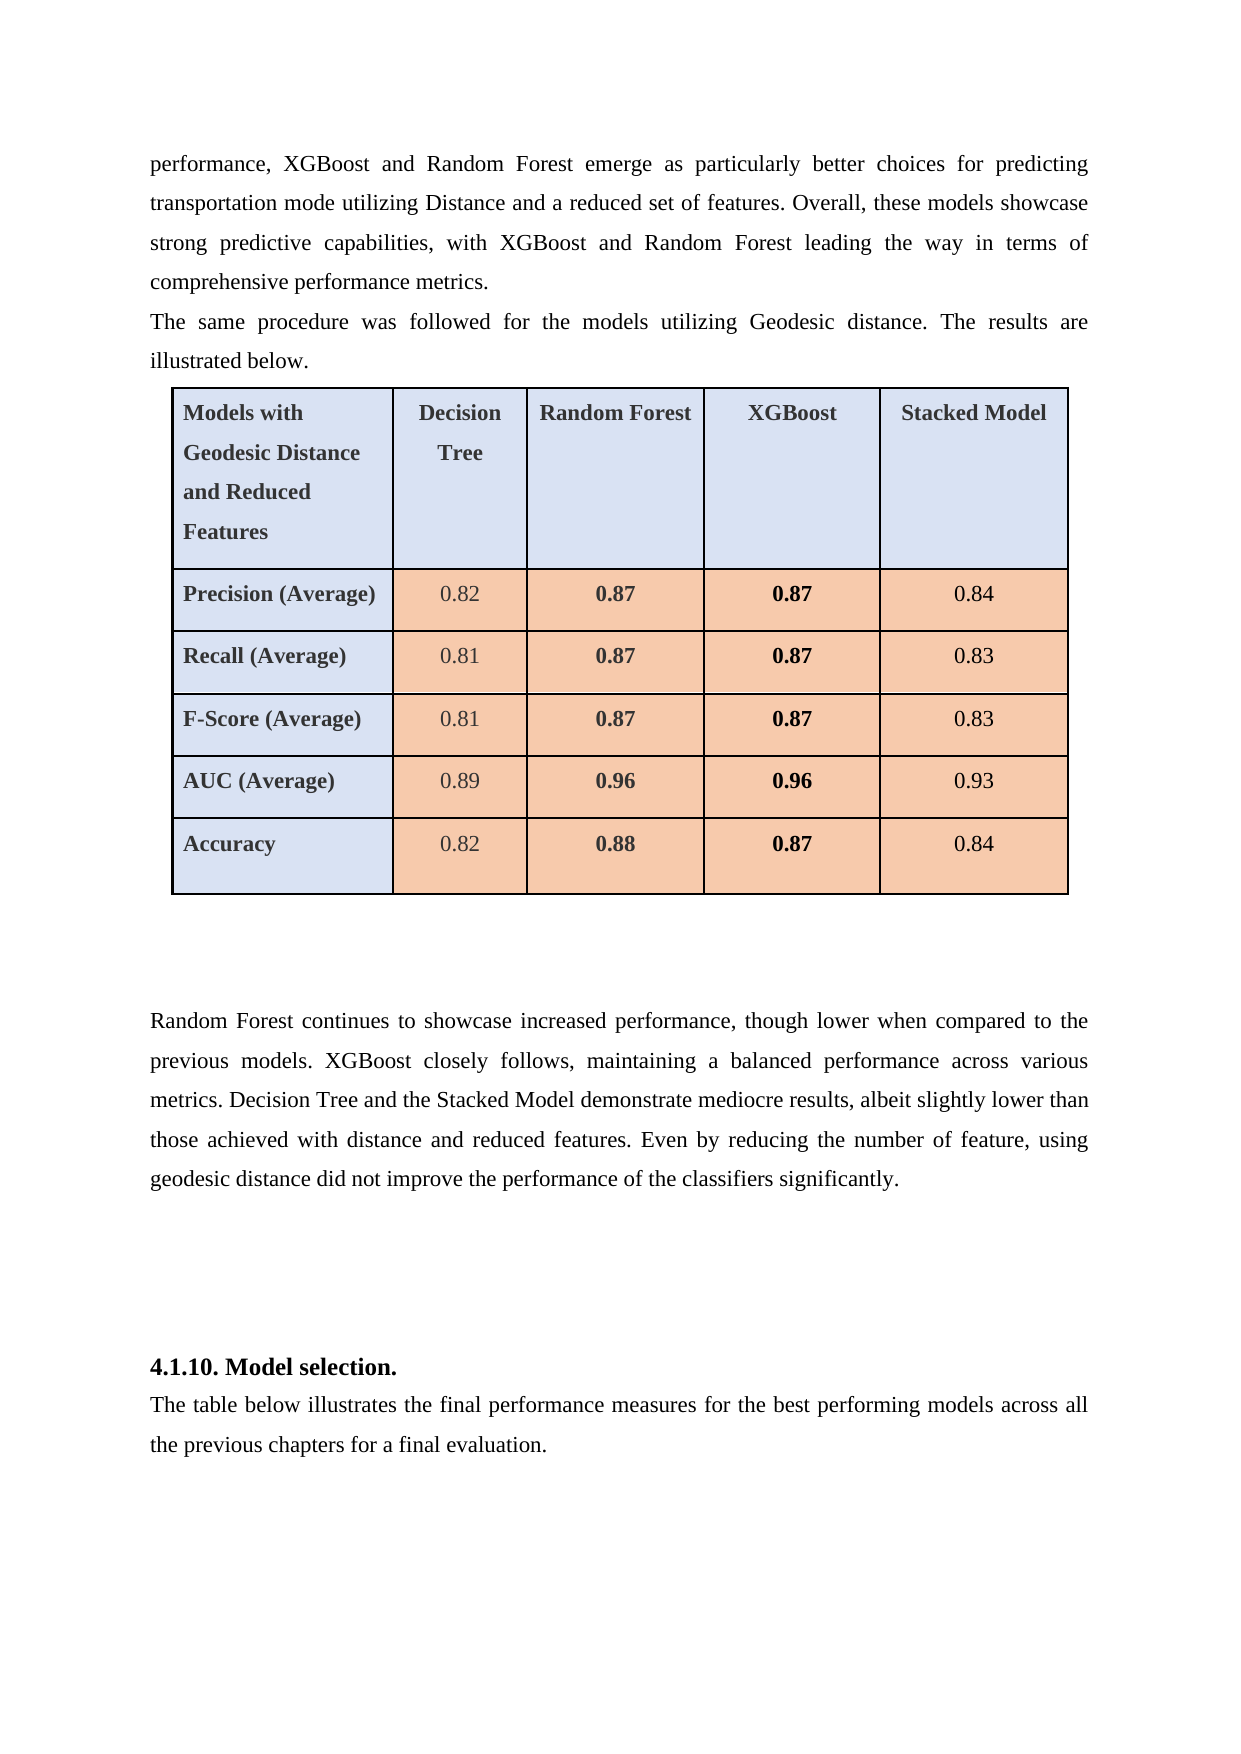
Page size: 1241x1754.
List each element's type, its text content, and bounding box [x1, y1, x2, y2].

table_header Random Forest [528, 389, 703, 568]
table_cell Recall (Average) [174, 632, 392, 692]
table_cell Accuracy [174, 819, 392, 893]
table_cell 0.83 [881, 695, 1067, 755]
table_cell 0.89 [394, 757, 526, 817]
table_cell 0.81 [394, 695, 526, 755]
subtitle 4.1.10. Model selection. [150, 1352, 1090, 1381]
table_header XGBoost [705, 389, 879, 568]
table_cell 0.93 [881, 757, 1067, 817]
table_cell 0.84 [881, 570, 1067, 630]
table_cell 0.88 [528, 819, 703, 893]
table_cell F-Score (Average) [174, 695, 392, 755]
table_cell 0.87 [705, 695, 879, 755]
table_cell AUC (Average) [174, 757, 392, 817]
table_header Decision Tree [394, 389, 526, 568]
table_cell 0.84 [881, 819, 1067, 893]
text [150, 150, 1090, 295]
table_cell 0.87 [528, 570, 703, 630]
table_cell 0.82 [394, 570, 526, 630]
table_cell 0.87 [705, 570, 879, 630]
table_header Stacked Model [881, 389, 1067, 568]
text Random Forest continues to showcase increased performance, though lower when compared to the previous models. XGBoost closely follows, maintaining a balanced performance across various metrics. Decision Tree and the Stacked Model demonstrate mediocre results, albeit slightly lower than those achieved with distance and reduced features. Even by reducing the number of feature, using geodesic distance did not improve the performance of the classifiers significantly. [150, 1007, 1090, 1191]
table_cell 0.82 [394, 819, 526, 893]
table_cell Precision (Average) [174, 570, 392, 630]
table_header Models with Geodesic Distance and Reduced Features [174, 389, 392, 568]
table_cell 0.96 [705, 757, 879, 817]
table_cell 0.81 [394, 632, 526, 692]
text The table below illustrates the final performance measures for the best performing models across all the previous chapters for a final evaluation. [150, 1392, 1090, 1457]
table_cell 0.87 [528, 695, 703, 755]
table_cell 0.83 [881, 632, 1067, 692]
table_cell 0.96 [528, 757, 703, 817]
table_cell 0.87 [528, 632, 703, 692]
table_cell 0.87 [705, 632, 879, 692]
text The same procedure was followed for the models utilizing Geodesic distance. The results are illustrated below. [150, 308, 1090, 374]
table_cell 0.87 [705, 819, 879, 893]
